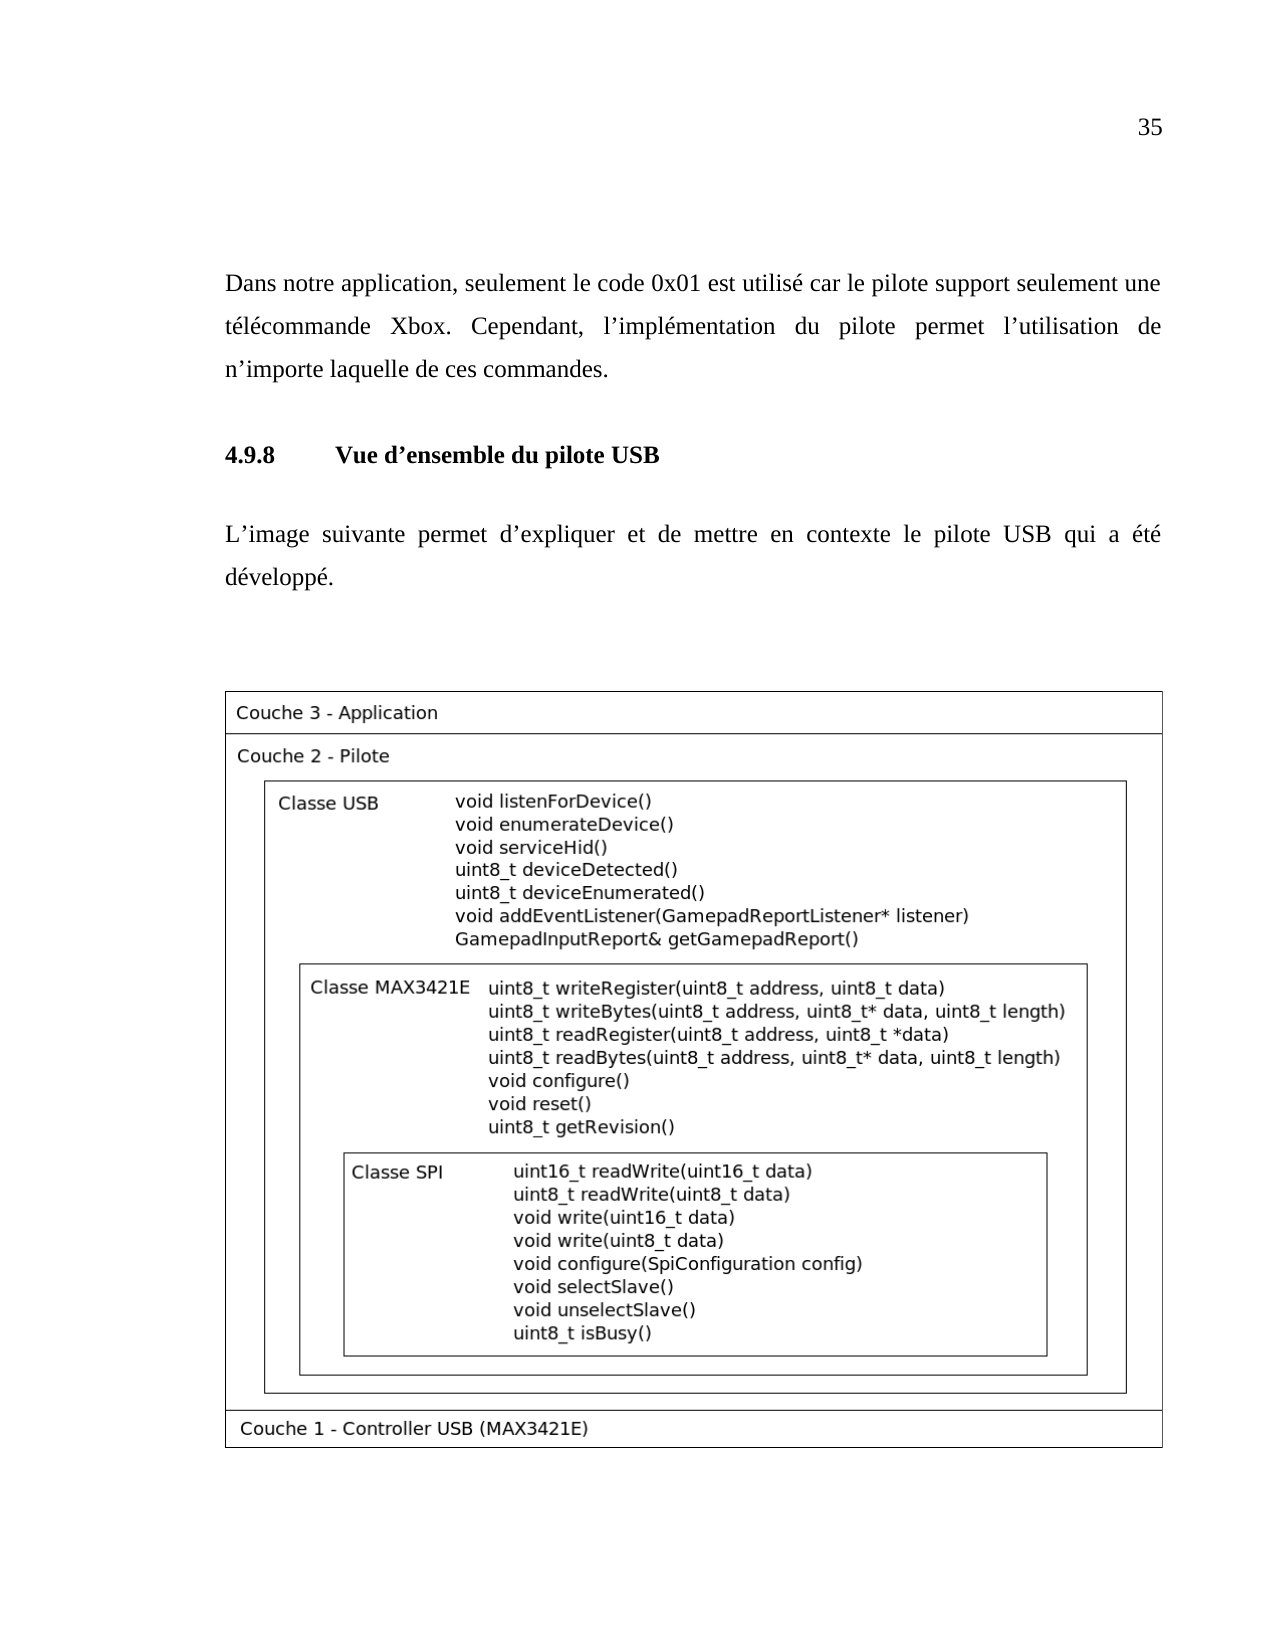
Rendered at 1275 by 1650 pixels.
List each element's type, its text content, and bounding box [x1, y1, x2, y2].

text L’image suivante permet d’expliquer et de mettre en contexte le pilote USB qui a été développé. [225, 519, 1162, 591]
picture [225, 691, 1163, 1448]
subtitle Vue d’ensemble du pilote USB [225, 441, 1162, 469]
text Dans notre application, seulement le code 0x01 est utilisé car le pilote support seulement une télécommande Xbox. Cependant, l’implémentation du pilote permet l’utilisation de n’importe laquelle de ces commandes. [225, 268, 1162, 383]
